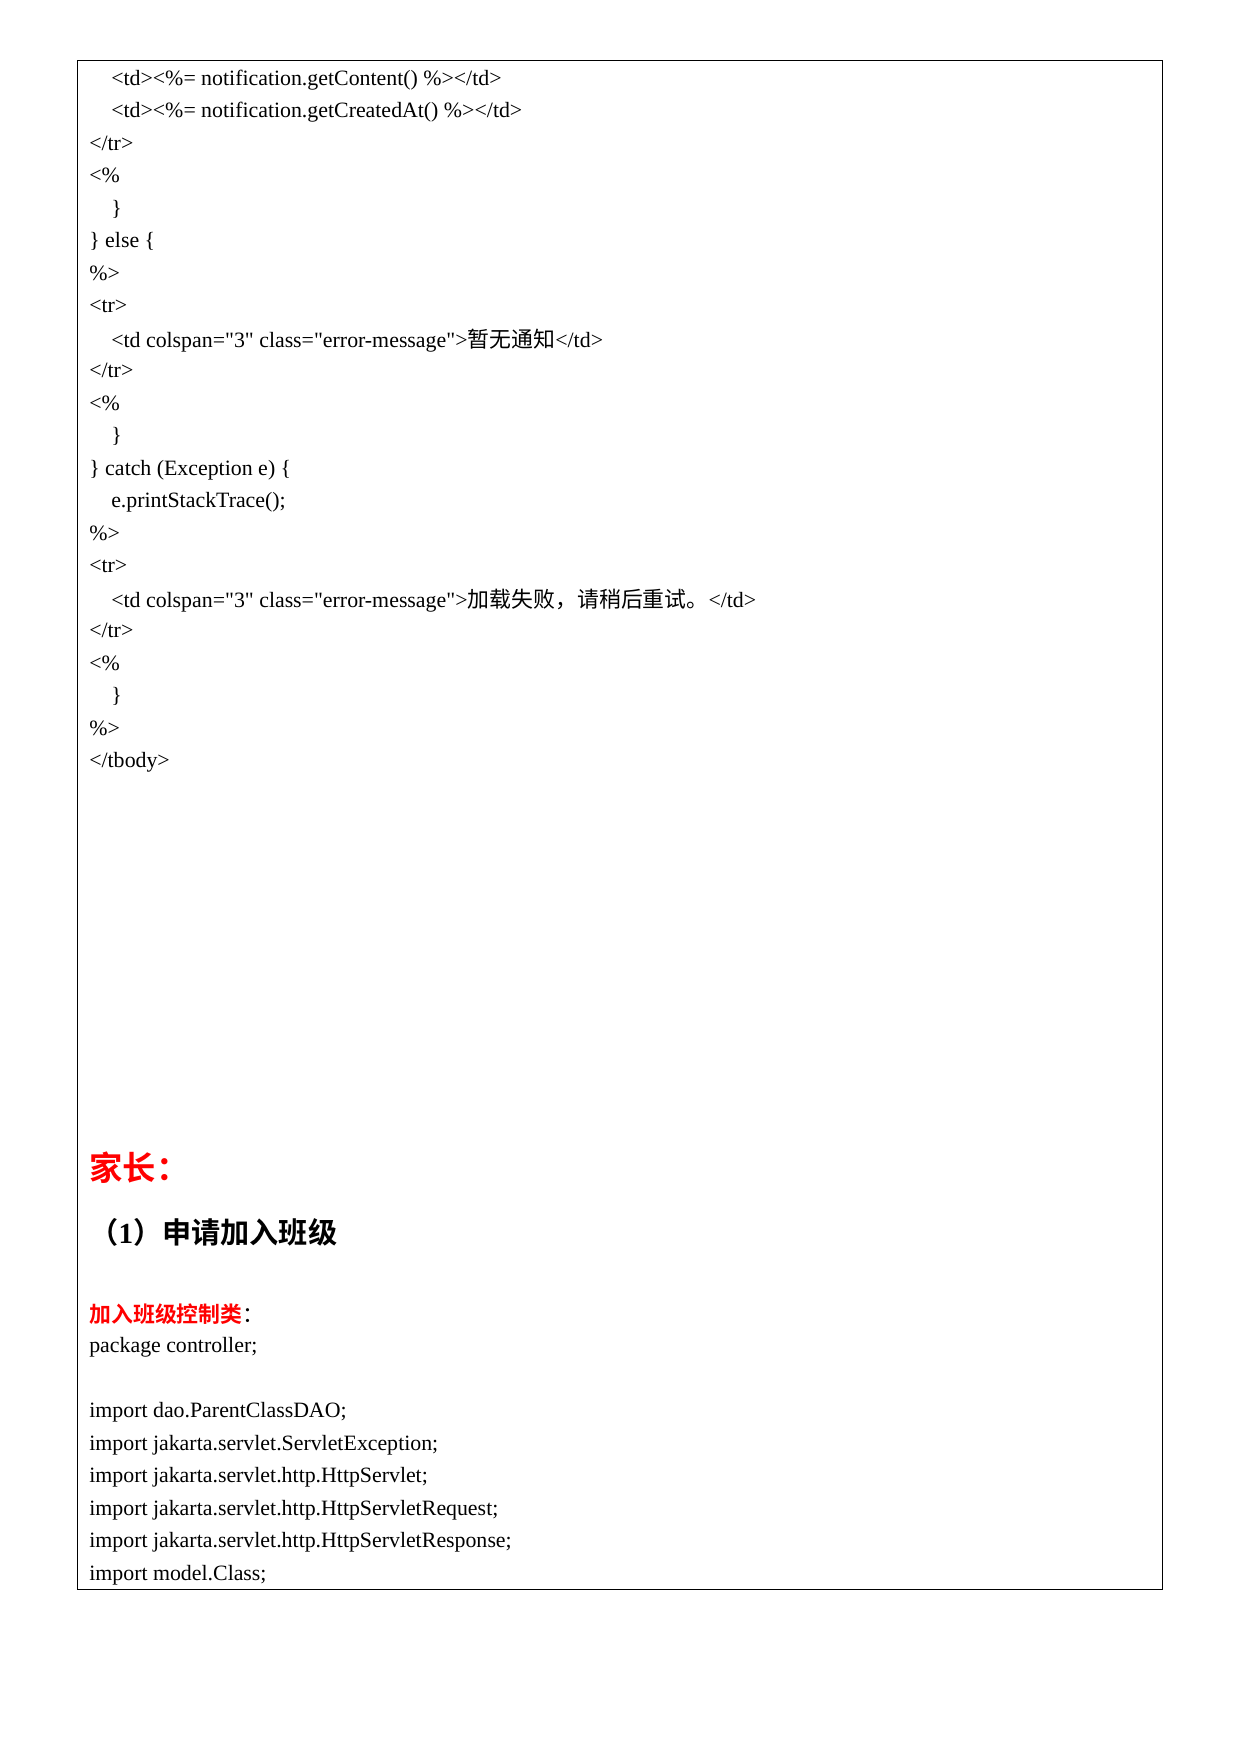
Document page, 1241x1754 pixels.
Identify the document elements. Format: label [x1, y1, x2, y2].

table_cell [78, 61, 1162, 1589]
